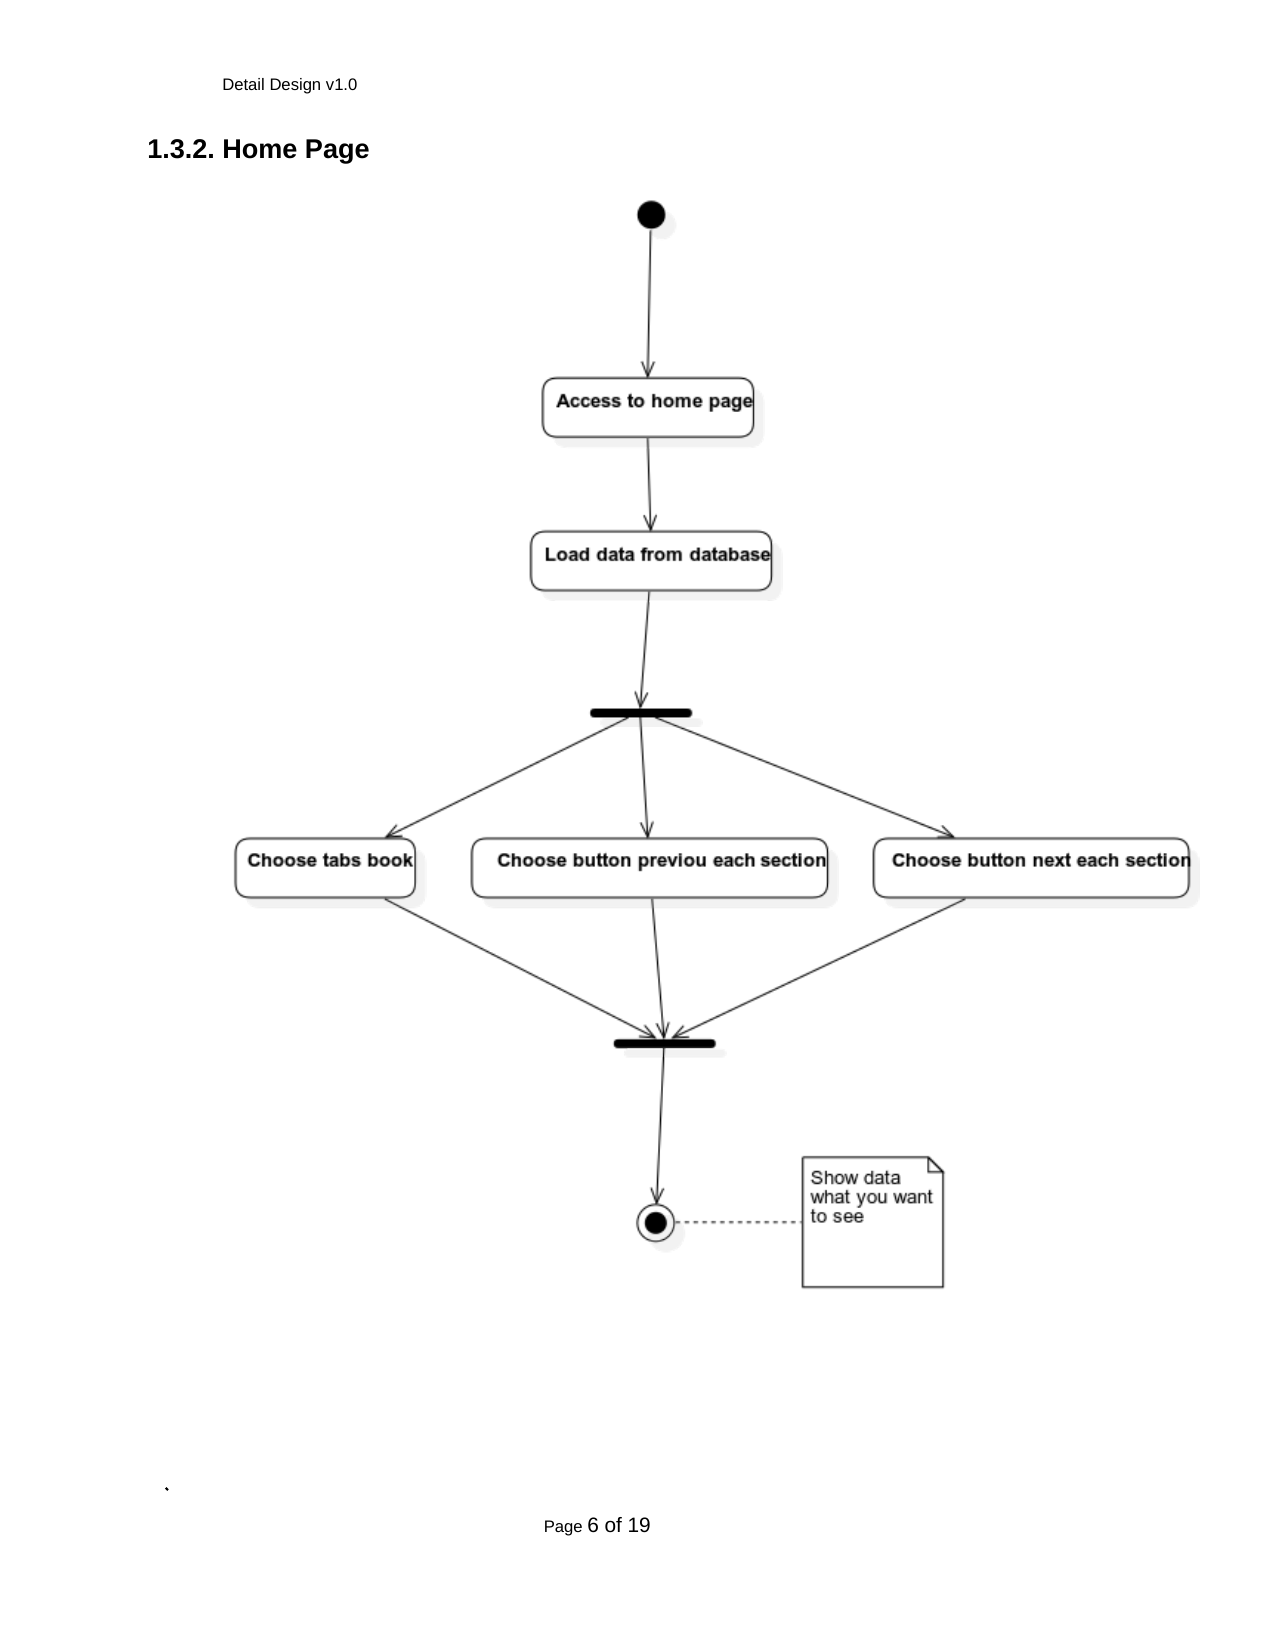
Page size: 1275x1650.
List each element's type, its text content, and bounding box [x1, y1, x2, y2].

picture [222, 186, 1204, 1304]
subtitle Home Page [147, 133, 1128, 164]
